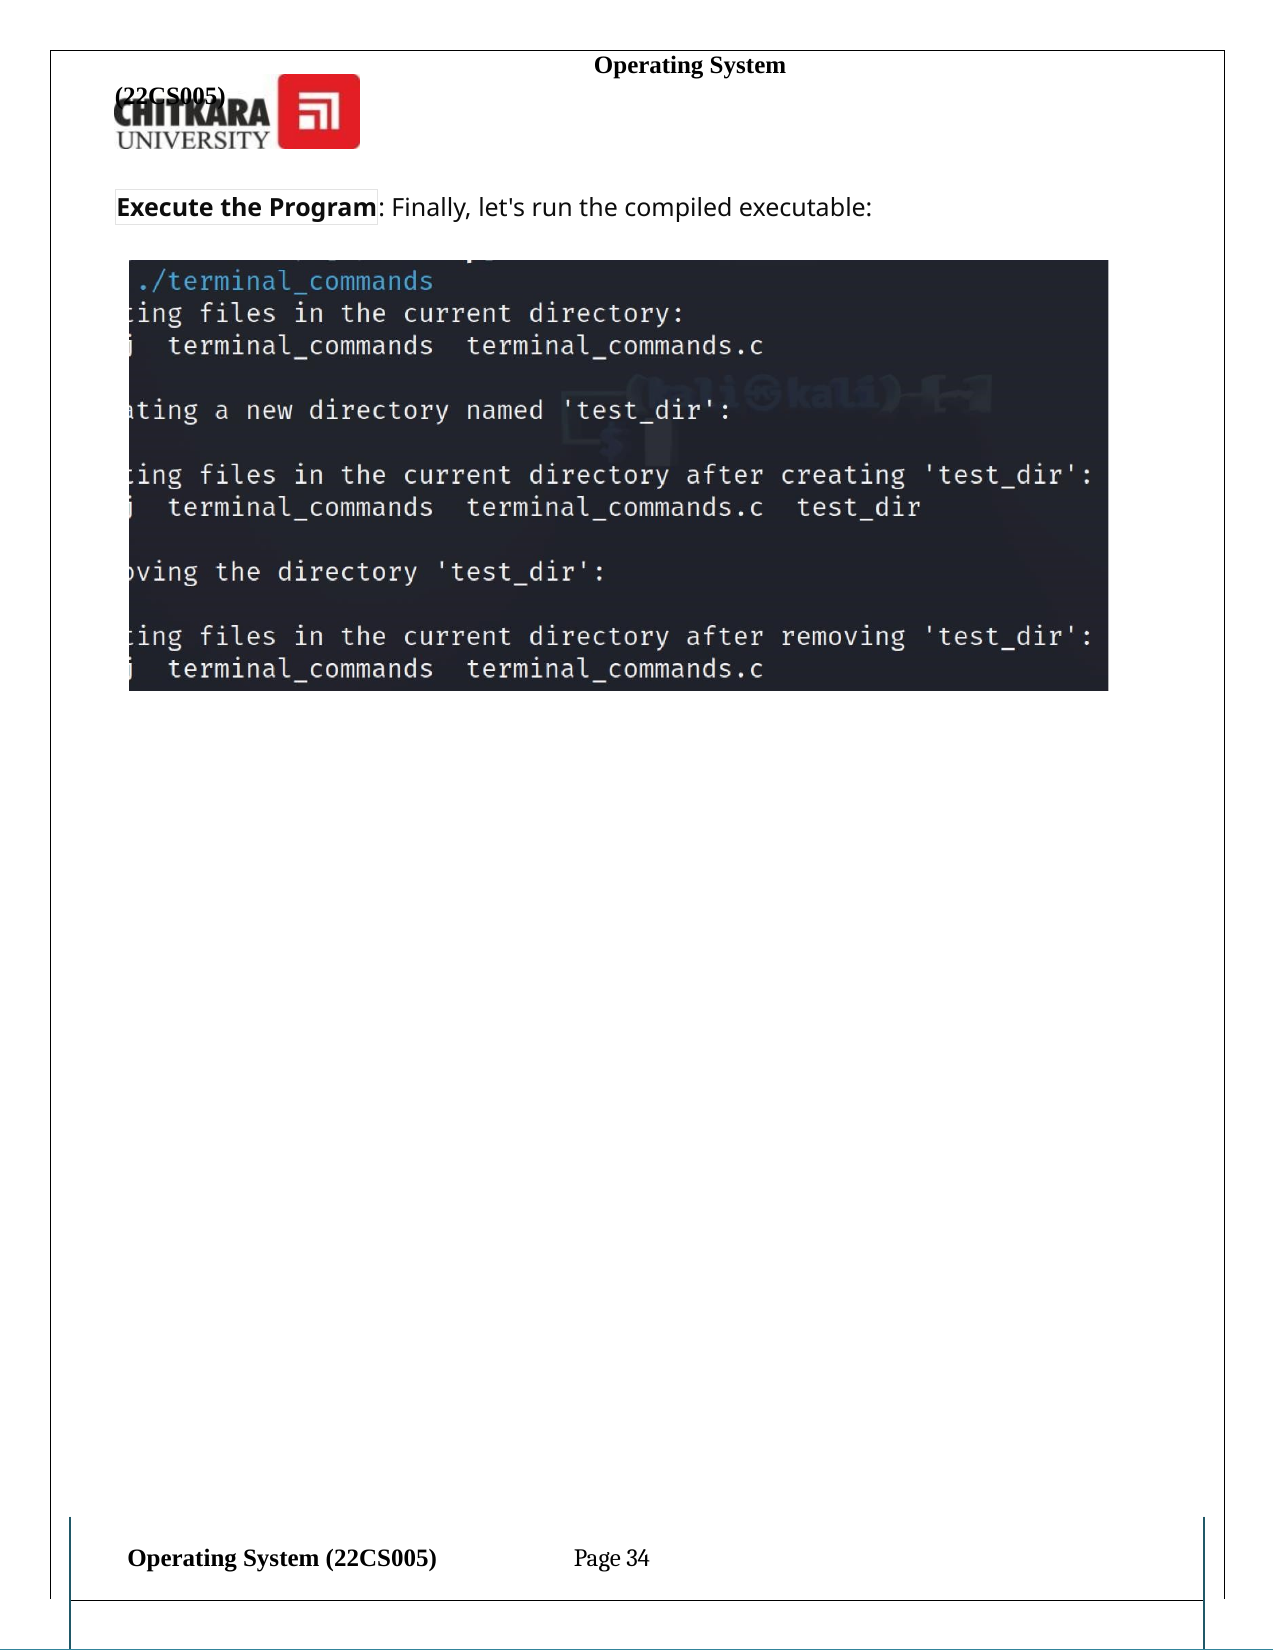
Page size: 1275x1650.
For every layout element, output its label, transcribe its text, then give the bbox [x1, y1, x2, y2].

picture [129, 260, 1109, 691]
text Execute the Program: Finally, let's run the compiled executable: [116, 190, 377, 224]
picture [114, 74, 360, 149]
text Execute the Program: Finally, let's run the compiled executable: [378, 189, 1156, 225]
